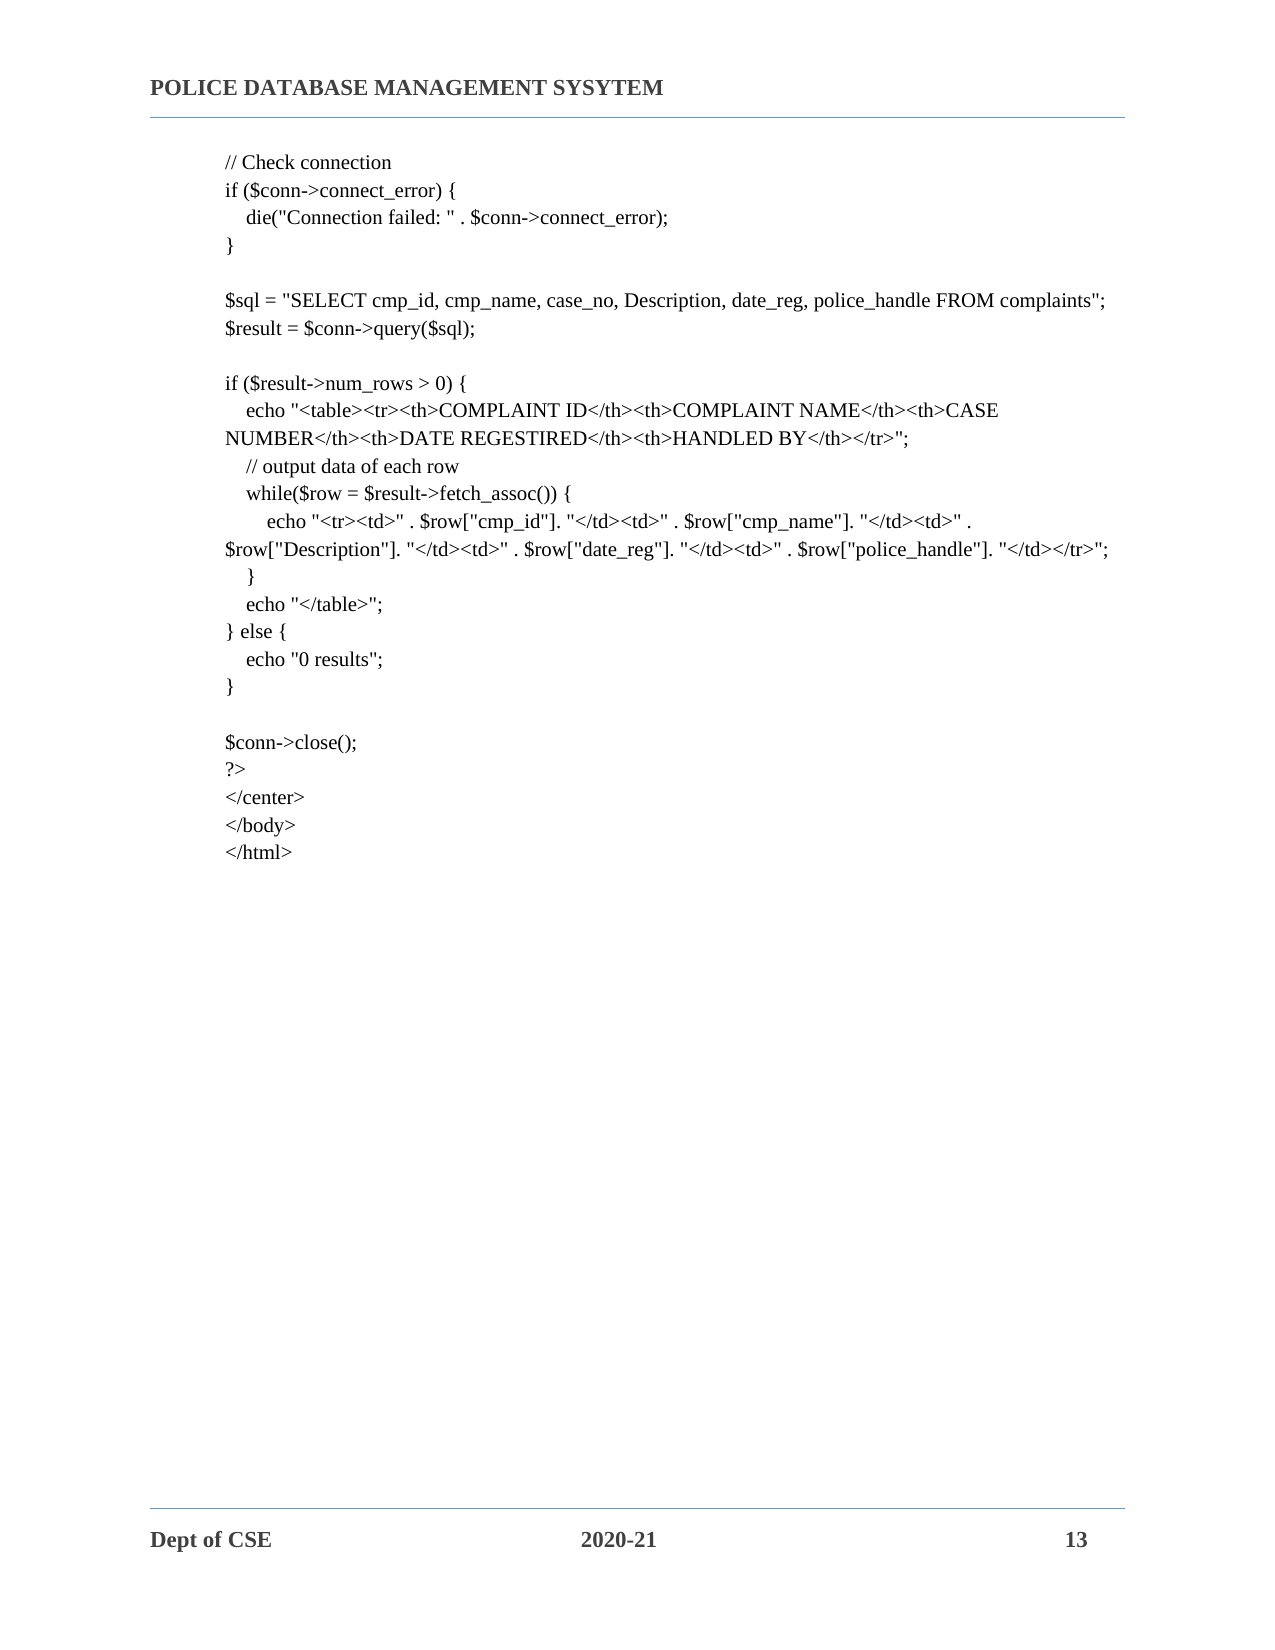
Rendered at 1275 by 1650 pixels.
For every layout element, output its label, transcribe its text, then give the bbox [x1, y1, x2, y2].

text $result = $conn->query($sql); [225, 316, 1125, 340]
text if ($result->num_rows > 0) { [225, 371, 1125, 395]
text </html> [225, 840, 1125, 864]
text if ($conn->connect_error) { [225, 178, 1125, 202]
text echo "<table><tr><th>COMPLAINT ID</th><th>COMPLAINT NAME</th><th>CASE NUMBER</th><th>DATE REGESTIRED</th><th>HANDLED BY</th></tr>"; [225, 398, 1125, 450]
text // Check connection [225, 150, 1125, 174]
text // output data of each row [225, 454, 1125, 478]
text echo "</table>"; [225, 592, 1125, 616]
text echo "<tr><td>" . $row["cmp_id"]. "</td><td>" . $row["cmp_name"]. "</td><td>" . $row["Description"]. "</td><td>" . $row["date_reg"]. "</td><td>" . $row["police_handle"]. "</td></tr>"; [225, 509, 1125, 561]
text die("Connection failed: " . $conn->connect_error); [225, 205, 1125, 229]
text </body> [225, 812, 1125, 837]
text while($row = $result->fetch_assoc()) { [225, 481, 1125, 505]
text echo "0 results"; [225, 647, 1125, 671]
text } [225, 564, 1125, 588]
text ?> [225, 757, 1125, 781]
text } [225, 233, 1125, 257]
text } else { [225, 619, 1125, 643]
text } [225, 674, 1125, 698]
text $conn->close(); [225, 730, 1125, 754]
text $sql = "SELECT cmp_id, cmp_name, case_no, Description, date_reg, police_handle FROM complaints"; [225, 288, 1125, 312]
text </center> [225, 785, 1125, 809]
